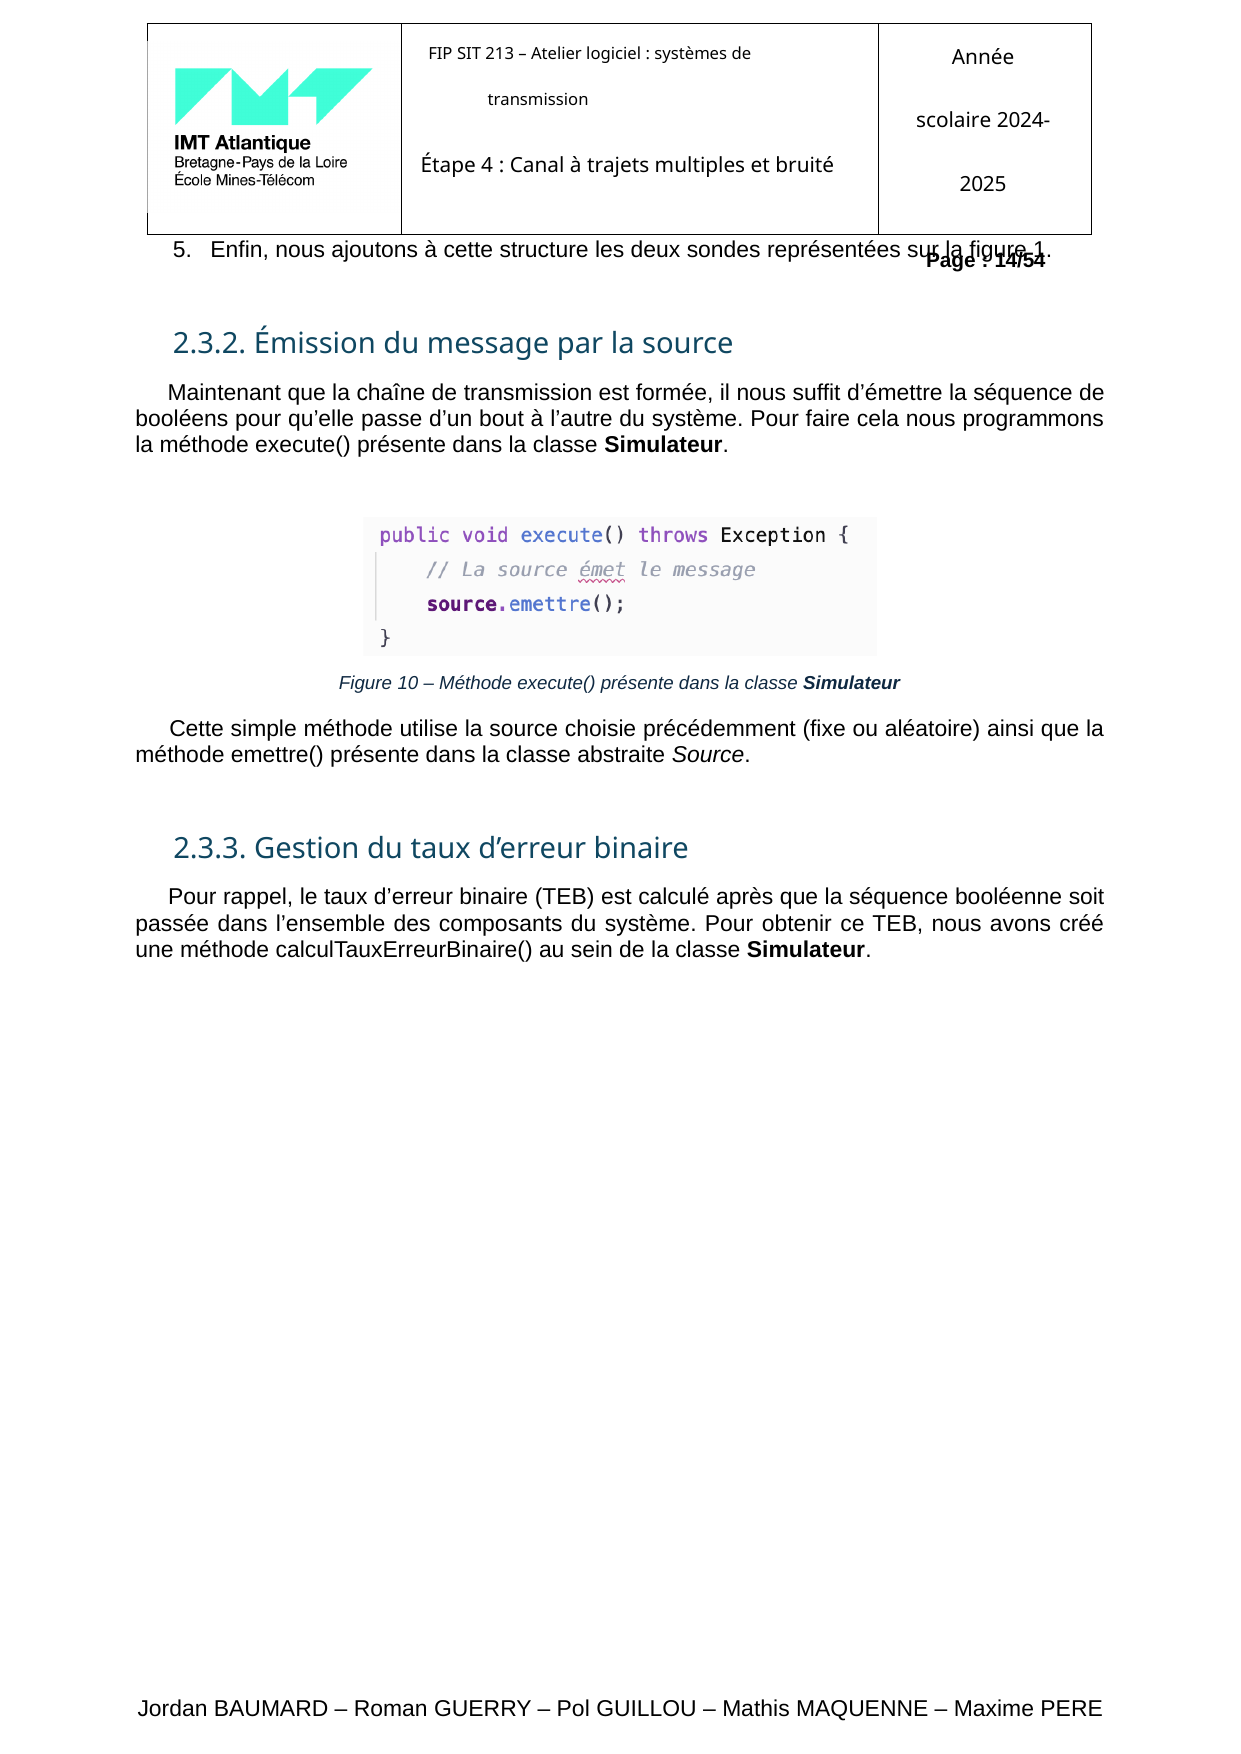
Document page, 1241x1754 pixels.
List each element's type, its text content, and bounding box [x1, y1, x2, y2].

text Cette simple méthode utilise la source choisie précédemment (fixe ou aléatoire) ainsi que la méthode emettre() présente dans la classe abstraite Source. [135, 714, 1105, 767]
subtitle 2.3.2. Émission du message par la source [135, 322, 1105, 362]
subtitle 2.3.3. Gestion du taux d’erreur binaire [135, 827, 1105, 867]
picture [147, 41, 401, 213]
text Figure 10 – Méthode execute() présente dans la classe Simulateur [135, 672, 1105, 694]
text Maintenant que la chaîne de transmission est formée, il nous suffit d’émettre la séquence de booléens pour qu’elle passe d’un bout à l’autre du système. Pour faire cela nous programmons la méthode execute() présente dans la classe Simulateur. [135, 379, 1105, 458]
list Enfin, nous ajoutons à cette structure les deux sondes représentées sur la figure 1. [173, 236, 1105, 263]
text Pour rappel, le taux d’erreur binaire (TEB) est calculé après que la séquence booléenne soit passée dans l’ensemble des composants du système. Pour obtenir ce TEB, nous avons créé une méthode calculTauxErreurBinaire() au sein de la classe Simulateur. [135, 883, 1105, 962]
picture [363, 517, 877, 656]
